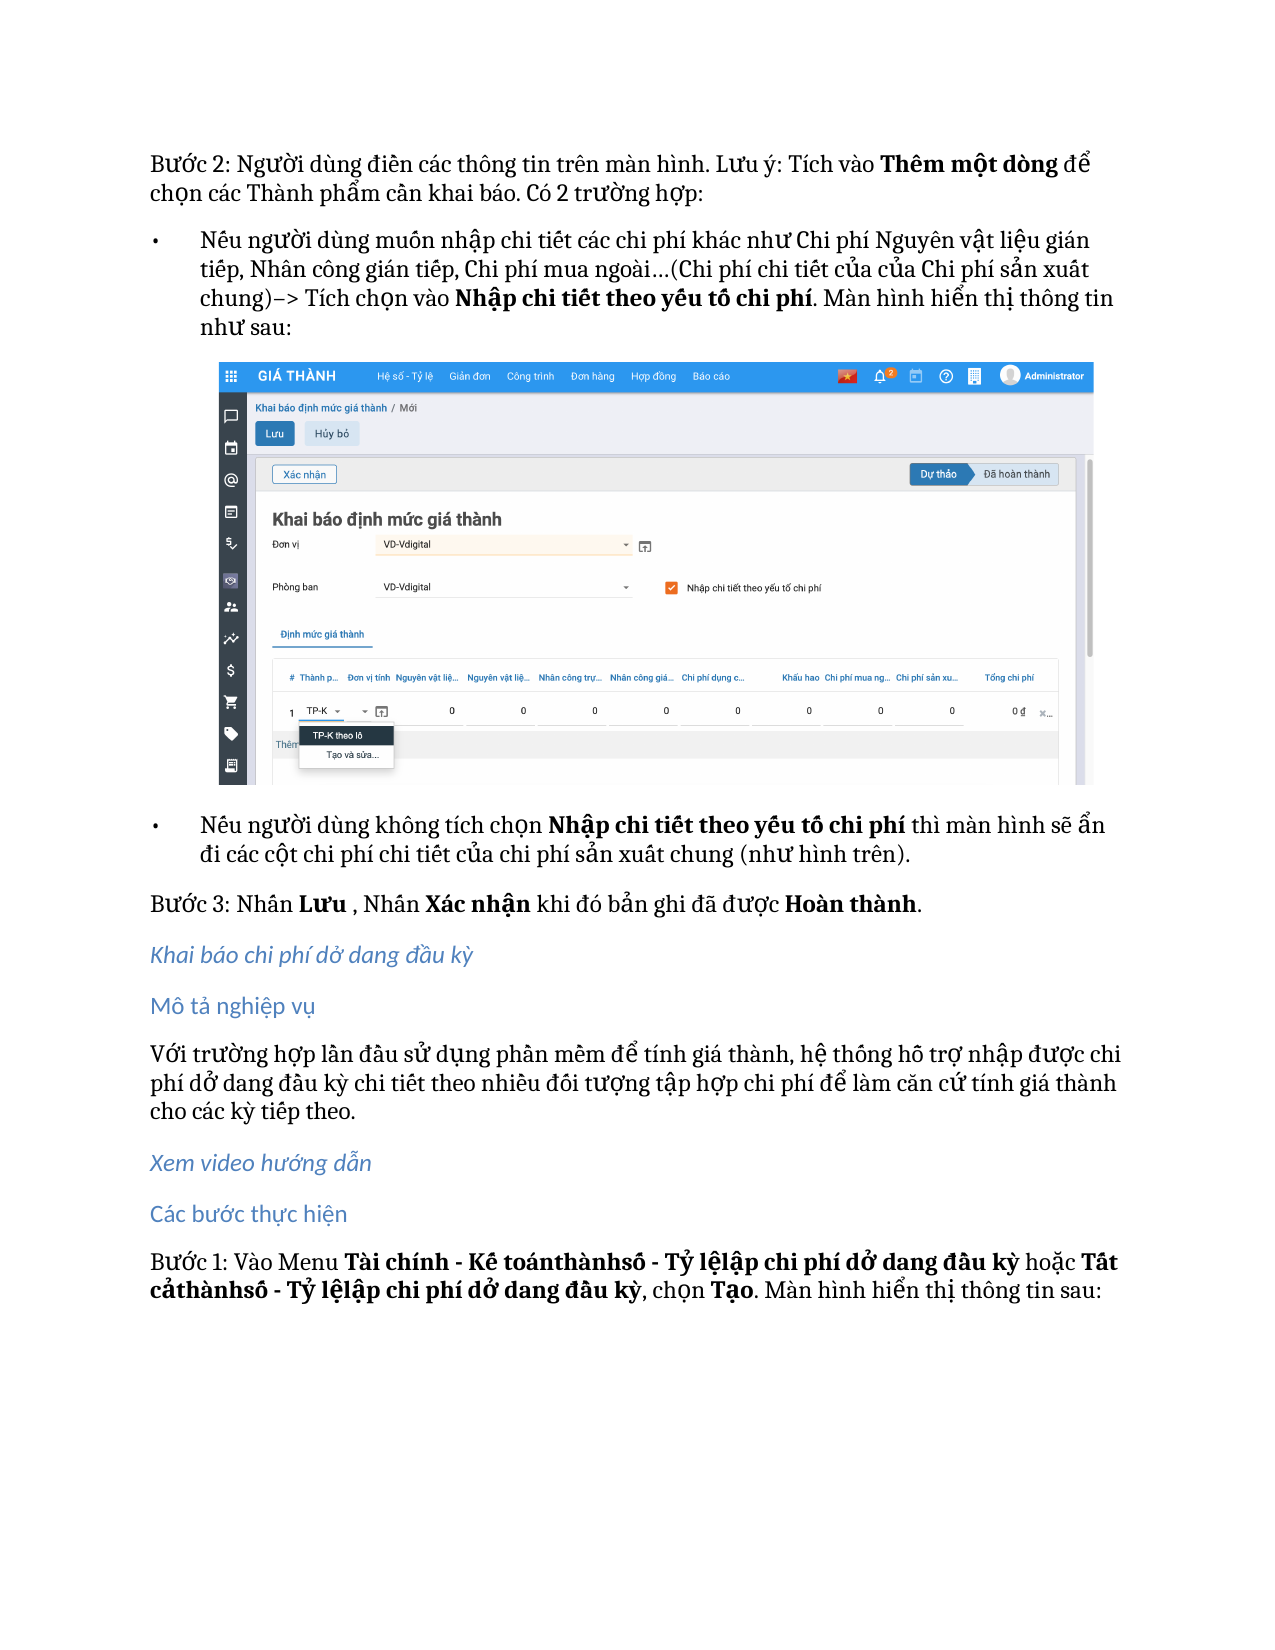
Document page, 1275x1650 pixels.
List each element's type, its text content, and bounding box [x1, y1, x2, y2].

text Bước 1: Vào Menu Tài chính - Kế toánthànhsố - Tỷ lệlập chi phí dở dang đầu kỳ hoặc Tất cảthànhsố - Tỷ lệlập chi phí dở dang đầu kỳ, chọn Tạo. Màn hình hiển thị thông tin sau: [150, 1247, 1125, 1305]
subtitle Các bước thực hiện [150, 1198, 1125, 1229]
list Nếu người dùng không tích chọn Nhập chi tiết theo yếu tố chi phí thì màn hình sẽ ẩn đi các cột chi phí chi tiết của chi phí sản xuất chung (như hình trên). [150, 811, 1125, 869]
text Bước 3: Nhấn Lưu , Nhấn Xác nhận khi đó bản ghi đã được Hoàn thành. [150, 889, 1125, 918]
subtitle Xem video hướng dẫn [150, 1147, 1125, 1177]
list Nếu người dùng muốn nhập chi tiết các chi phí khác như Chi phí Nguyên vật liệu gián tiếp, Nhân công gián tiếp, Chi phí mua ngoài…(Chi phí chi tiết của của Chi phí sản xuất chung)–> Tích chọn vào Nhập chi tiết theo yếu tố chi phí. Màn hình hiển thị thông tin như sau: [150, 226, 1125, 341]
picture [218, 362, 1094, 785]
subtitle Khai báo chi phí dở dang đầu kỳ [150, 939, 1125, 970]
subtitle Mô tả nghiệp vụ [150, 991, 1125, 1021]
text Với trường hợp lần đầu sử dụng phần mềm để tính giá thành, hệ thống hỗ trợ nhập được chi phí dở dang đầu kỳ chi tiết theo nhiều đối tượng tập hợp chi phí để làm căn cứ tính giá thành cho các kỳ tiếp theo. [150, 1040, 1125, 1126]
text Bước 2: Người dùng điền các thông tin trên màn hình. Lưu ý: Tích vào Thêm một dòng để chọn các Thành phẩm cần khai báo. Có 2 trường hợp: [150, 150, 1125, 207]
